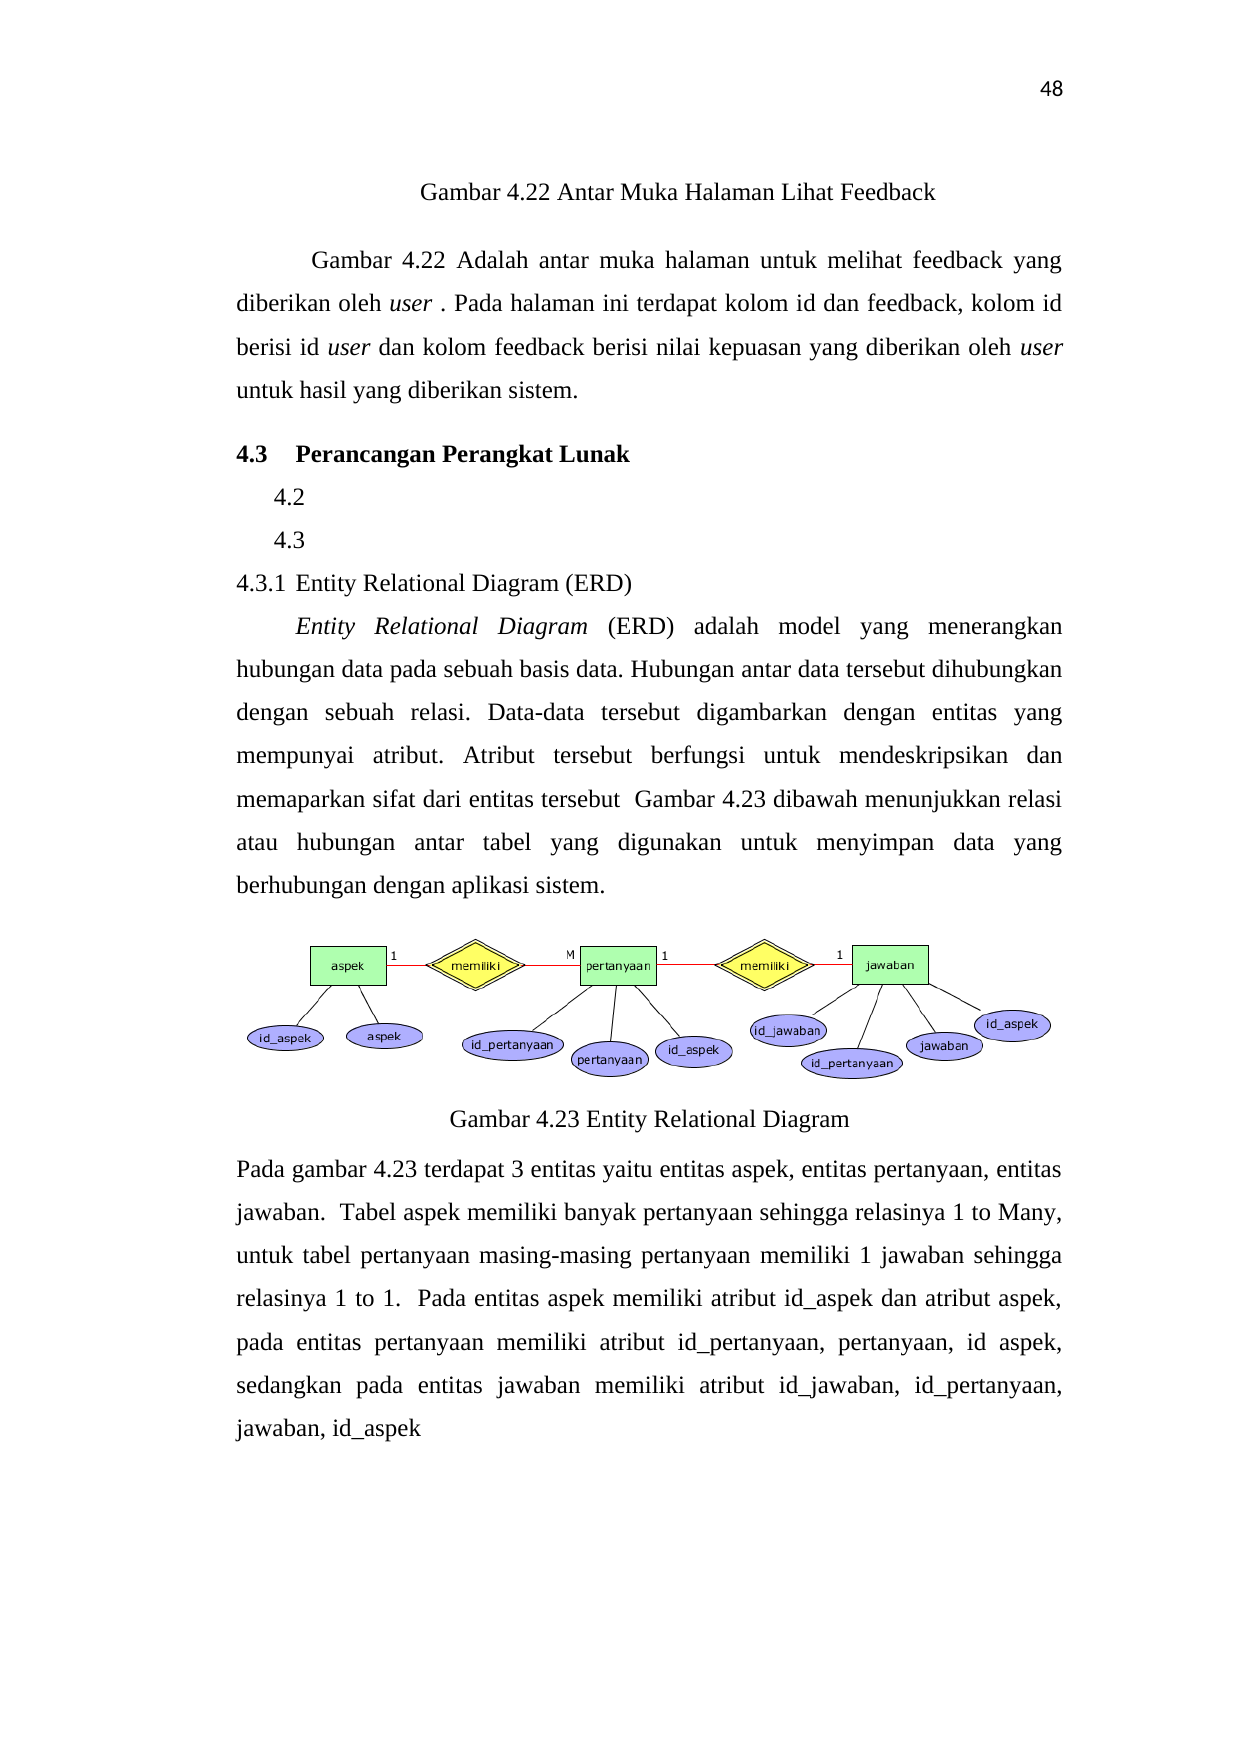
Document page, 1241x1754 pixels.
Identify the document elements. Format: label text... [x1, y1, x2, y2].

text Pada gambar 4.23 terdapat 3 entitas yaitu entitas aspek, entitas pertanyaan, entitas jawaban. Tabel aspek memiliki banyak pertanyaan sehingga relasinya 1 to Many, untuk tabel pertanyaan masing-masing pertanyaan memiliki 1 jawaban sehingga relasinya 1 to 1. Pada entitas aspek memiliki atribut id_aspek dan atribut aspek, pada entitas pertanyaan memiliki atribut id_pertanyaan, pertanyaan, id aspek, sedangkan pada entitas jawaban memiliki atribut id_jawaban, id_pertanyaan, jawaban, id_aspek [236, 1154, 1063, 1442]
text Gambar 4.22 Antar Muka Halaman Lihat Feedback [236, 177, 1063, 206]
list Entity Relational Diagram (ERD) [236, 568, 1063, 597]
picture [236, 913, 1063, 1091]
text Gambar 4.22 Adalah antar muka halaman untuk melihat feedback yang diberikan oleh user . Pada halaman ini terdapat kolom id dan feedback, kolom id berisi id user dan kolom feedback berisi nilai kepuasan yang diberikan oleh user untuk hasil yang diberikan sistem. [236, 245, 1063, 403]
text Gambar 4.23 Entity Relational Diagram [236, 1104, 1063, 1133]
text Perancangan Perangkat Lunak [236, 439, 1063, 467]
list Entity Relational Diagram (ERD) adalah model yang menerangkan hubungan data pada sebuah basis data. Hubungan antar data tersebut dihubungkan dengan sebuah relasi. Data-data tersebut digambarkan dengan entitas yang mempunyai atribut. Atribut tersebut berfungsi untuk mendeskripsikan dan memaparkan sifat dari entitas tersebut Gambar 4.23 dibawah menunjukkan relasi atau hubungan antar tabel yang digunakan untuk menyimpan data yang berhubungan dengan aplikasi sistem. [236, 611, 1063, 899]
